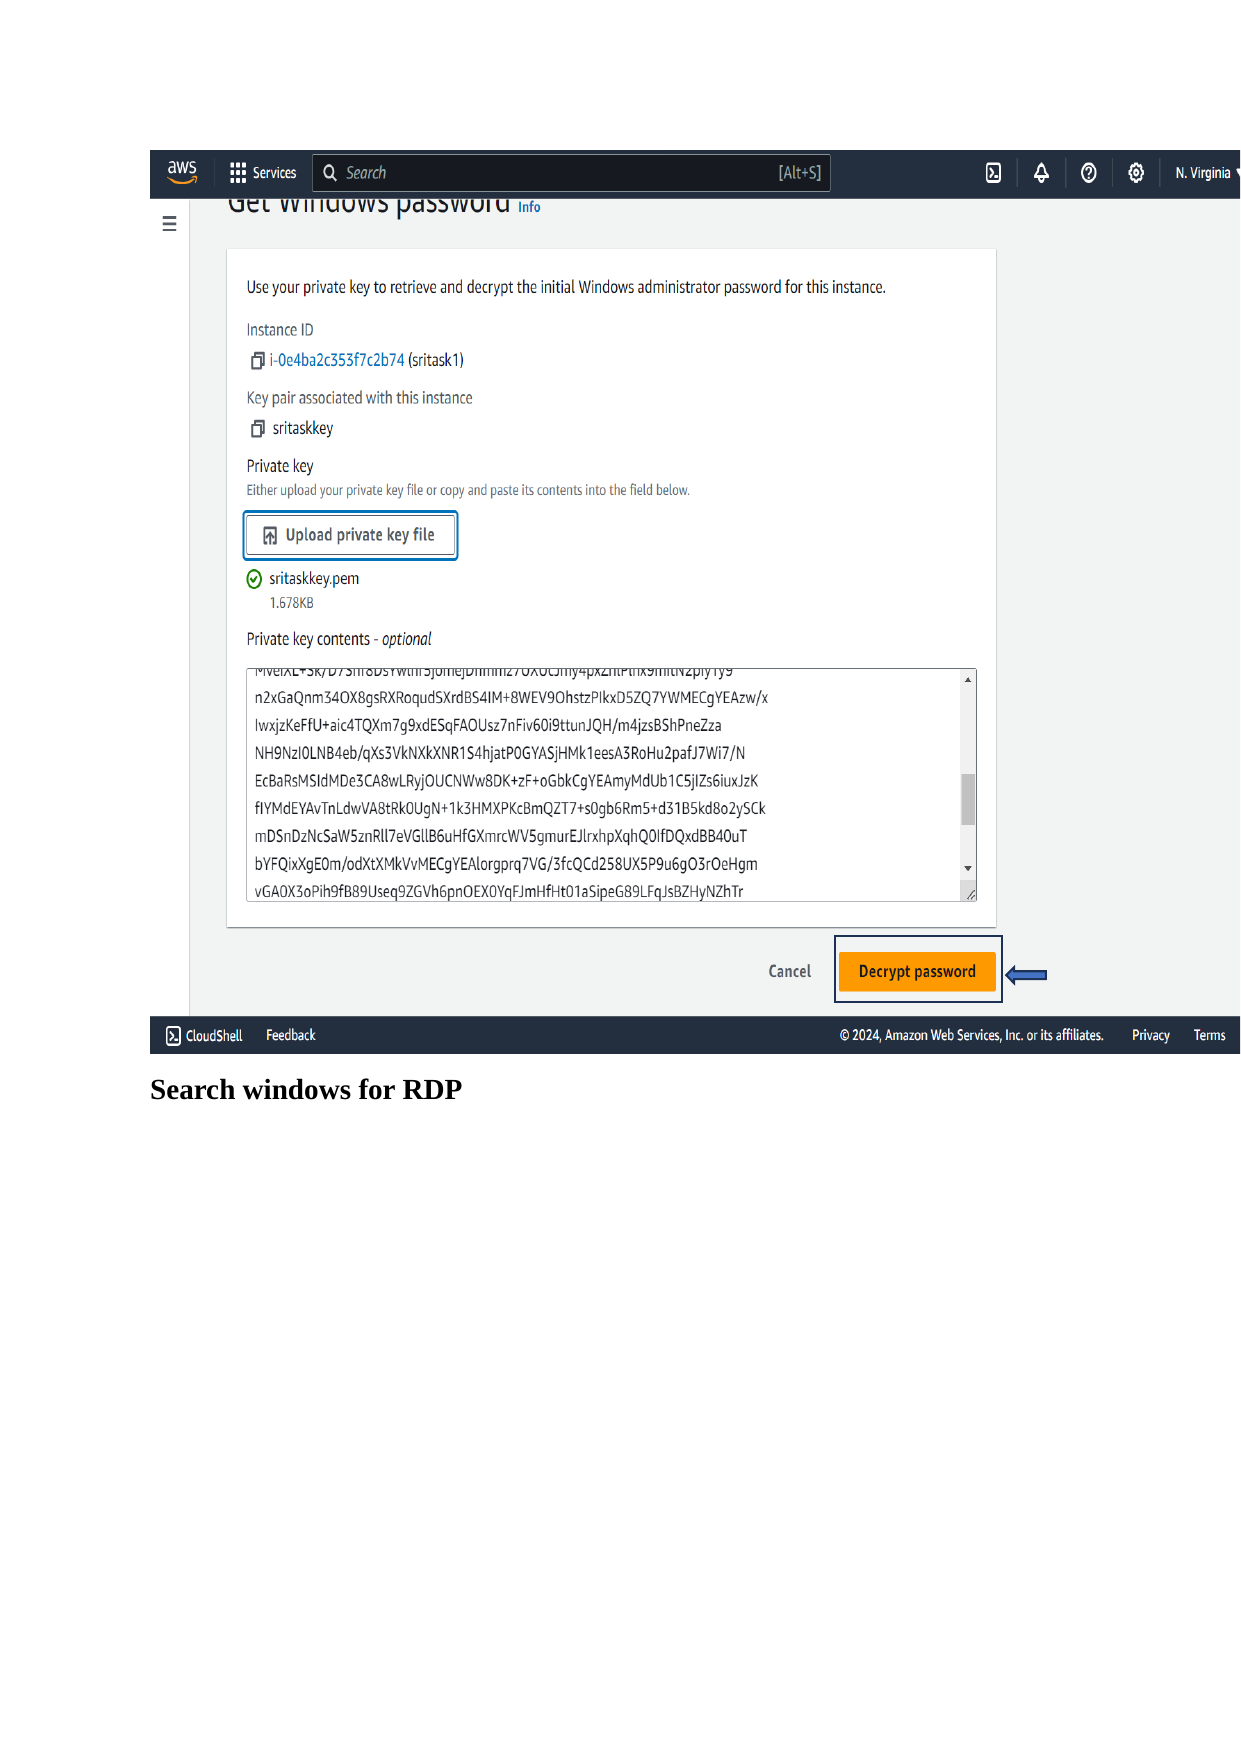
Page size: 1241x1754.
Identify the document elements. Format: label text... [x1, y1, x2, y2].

picture [150, 150, 1241, 1054]
text Search windows for RDP [150, 1072, 1090, 1106]
